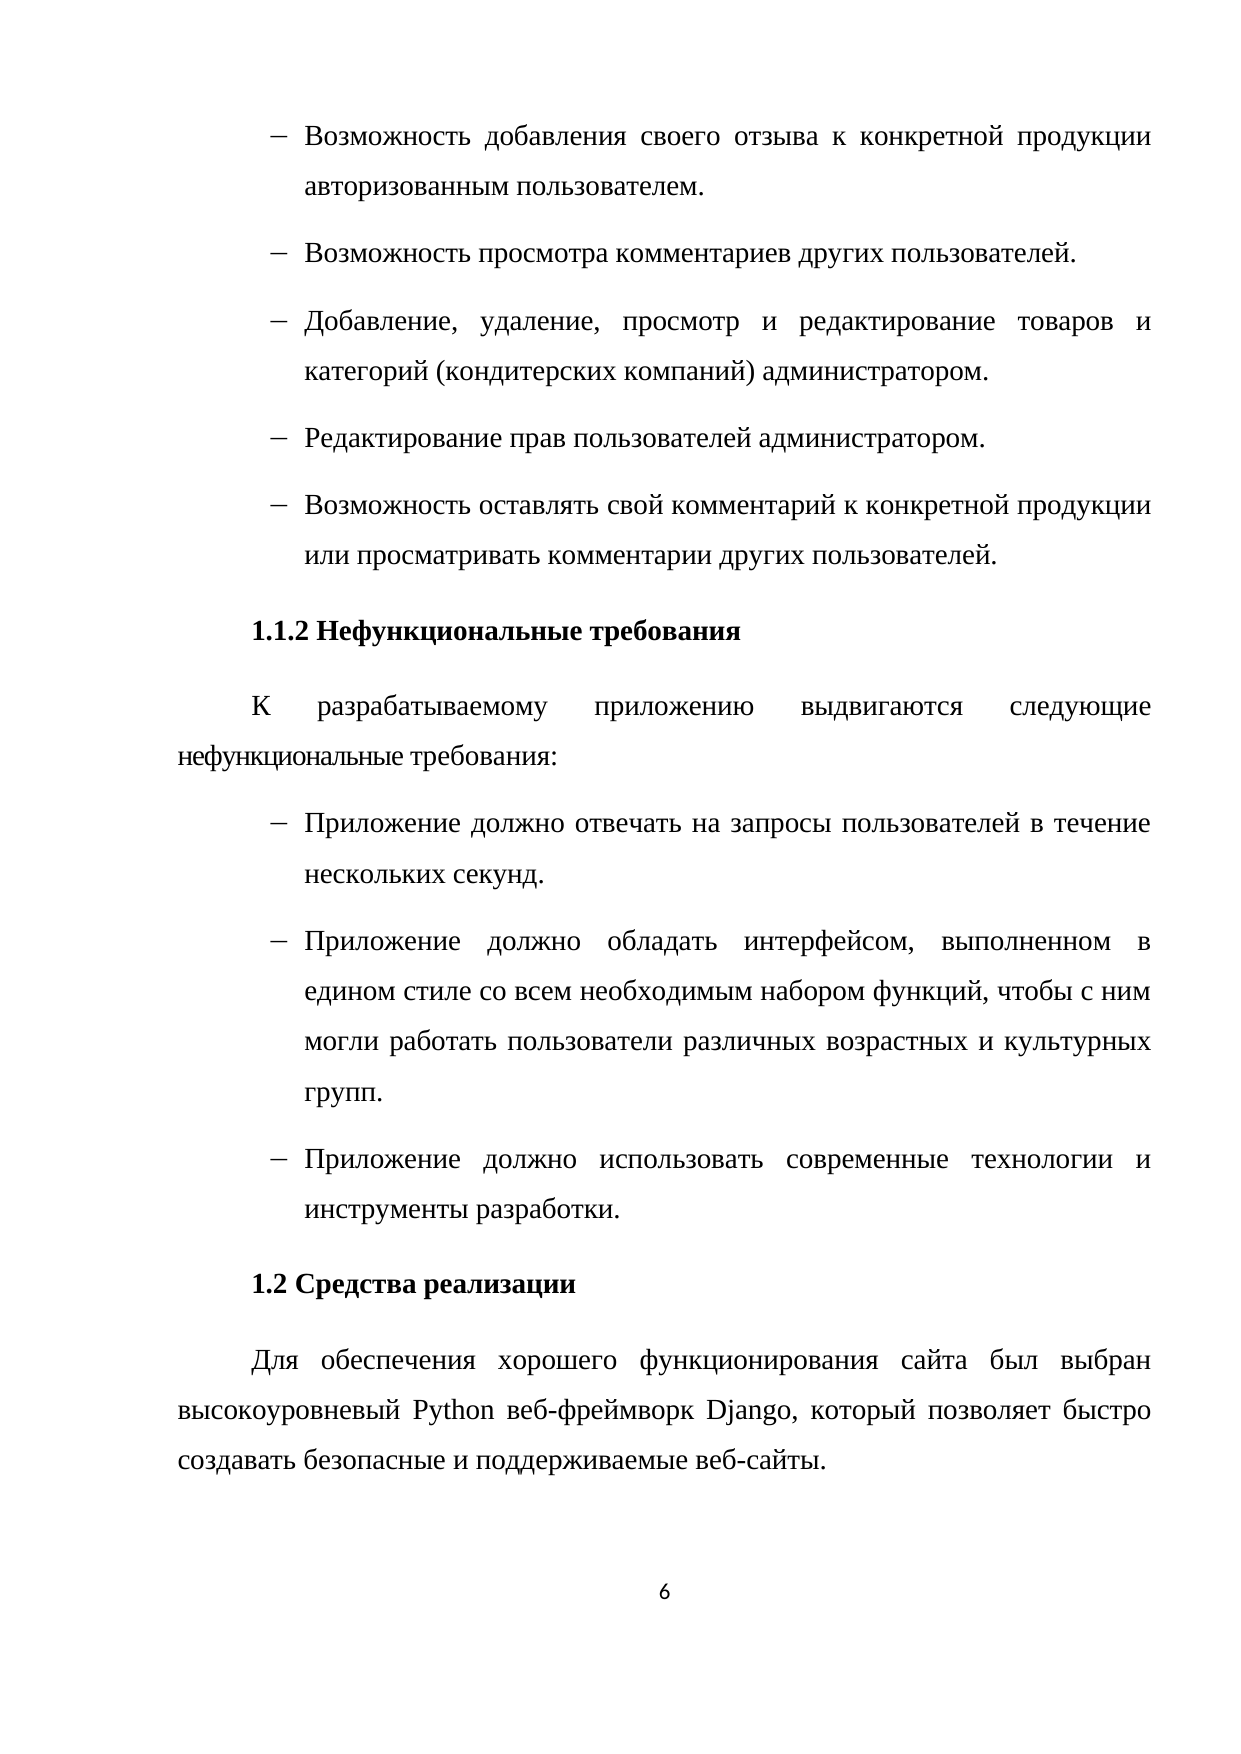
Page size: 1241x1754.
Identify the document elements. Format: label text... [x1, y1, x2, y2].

text Средства реализации [177, 1267, 1152, 1300]
text Добавление, удаление, просмотр и редактирование товаров и категорий (кондитерских компаний) администратором. [267, 303, 1152, 387]
text Возможность оставлять свой комментарий к конкретной продукции или просматривать комментарии других пользователей. [267, 487, 1152, 571]
text Приложение должно использовать современные технологии и инструменты разработки. [267, 1141, 1152, 1225]
text К разрабатываемому приложению выдвигаются следующие нефункциональные требования: [177, 688, 1152, 772]
text Возможность просмотра комментариев других пользователей. [267, 236, 1152, 269]
text Приложение должно отвечать на запросы пользователей в течение нескольких секунд. [267, 805, 1152, 889]
text Возможность добавления своего отзыва к конкретной продукции авторизованным пользователем. [267, 118, 1152, 202]
text Для обеспечения хорошего функционирования сайта был выбран высокоуровневый Python веб-фреймворк Django, который позволяет быстро создавать безопасные и поддерживаемые веб-сайты. [177, 1342, 1152, 1476]
text Приложение должно обладать интерфейсом, выполненном в едином стиле со всем необходимым набором функций, чтобы с ним могли работать пользователи различных возрастных и культурных групп. [267, 923, 1152, 1107]
text Нефункциональные требования [177, 613, 1152, 646]
text Редактирование прав пользователей администратором. [267, 420, 1152, 454]
